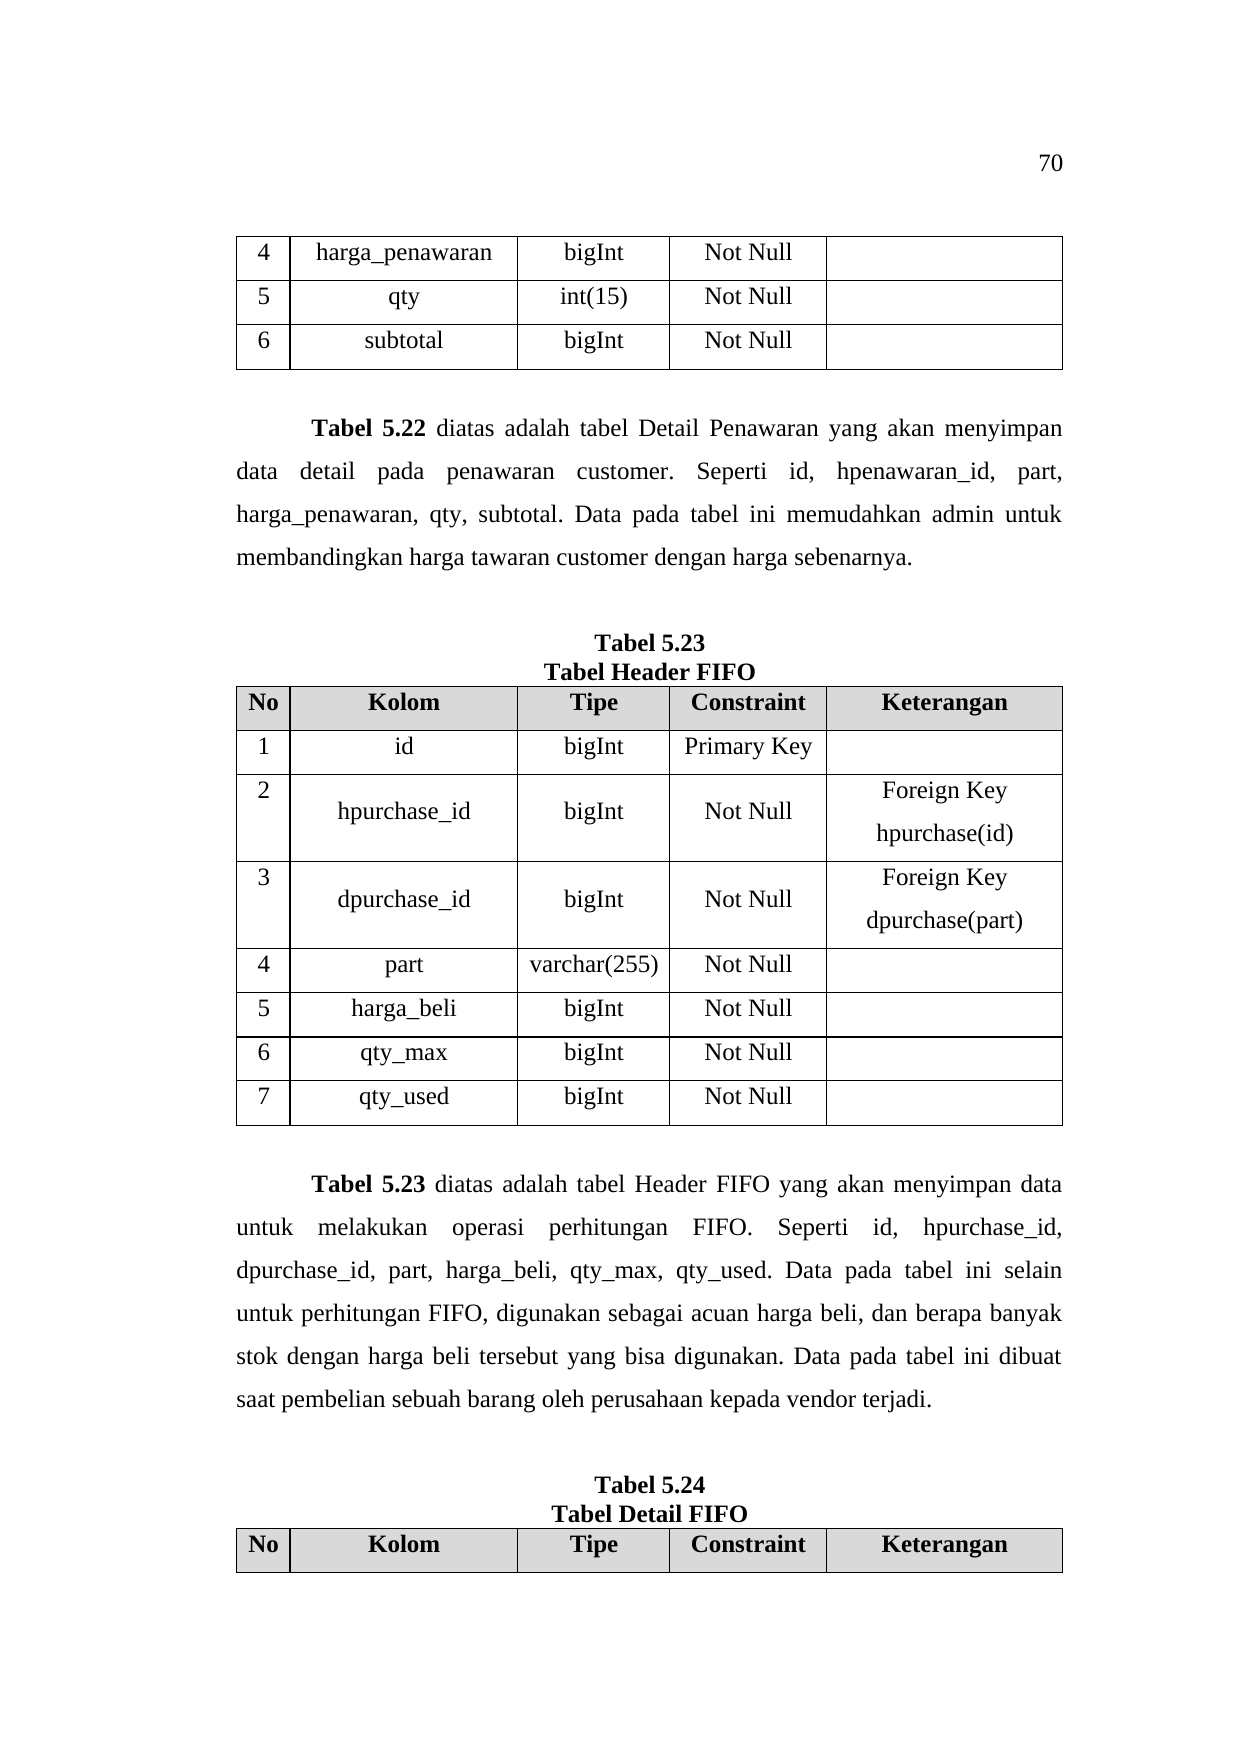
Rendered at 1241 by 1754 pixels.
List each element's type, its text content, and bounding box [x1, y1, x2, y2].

table_header Keterangan [827, 687, 1062, 730]
table_cell [827, 325, 1062, 368]
table_header Tipe [518, 687, 669, 730]
table_cell [827, 237, 1062, 280]
table_cell 6 [237, 1038, 289, 1080]
table_cell [827, 1081, 1062, 1124]
table_header Kolom [291, 1529, 517, 1572]
table_cell id [291, 731, 517, 774]
table_cell harga_penawaran [291, 237, 517, 280]
text Tabel Header FIFO [236, 657, 1063, 686]
table_cell [827, 731, 1062, 774]
table_cell Not Null [670, 775, 826, 861]
table_cell 4 [237, 237, 289, 280]
text Tabel 5.23 [236, 628, 1063, 657]
table_cell 4 [237, 949, 289, 992]
table_cell Not Null [670, 862, 826, 948]
table_header No [237, 1529, 289, 1572]
table_cell 2 [237, 775, 289, 861]
table_cell [827, 1038, 1062, 1080]
table_cell hpurchase_id [291, 775, 517, 861]
table_cell subtotal [291, 325, 517, 368]
table_header Tipe [518, 1529, 669, 1572]
table_cell [827, 949, 1062, 992]
table_cell bigInt [518, 325, 669, 368]
table_header Keterangan [827, 1529, 1062, 1572]
table_cell [827, 281, 1062, 324]
text Tabel Detail FIFO [236, 1499, 1063, 1528]
table_cell [827, 993, 1062, 1036]
table_cell 3 [237, 862, 289, 948]
table_cell bigInt [518, 237, 669, 280]
table_cell 6 [237, 325, 289, 368]
table_cell Not Null [670, 237, 826, 280]
table_cell Foreign Key dpurchase(part) [827, 862, 1062, 948]
table_cell harga_beli [291, 993, 517, 1036]
table_cell qty_used [291, 1081, 517, 1124]
text Tabel 5.22 diatas adalah tabel Detail Penawaran yang akan menyimpan data detail pada penawaran customer. Seperti id, hpenawaran_id, part, harga_penawaran, qty, subtotal. Data pada tabel ini memudahkan admin untuk membandingkan harga tawaran customer dengan harga sebenarnya. [236, 413, 1063, 571]
table_cell bigInt [518, 862, 669, 948]
table_cell bigInt [518, 731, 669, 774]
table_cell int(15) [518, 281, 669, 324]
table_cell qty [291, 281, 517, 324]
table_cell qty_max [291, 1038, 517, 1080]
table_header No [237, 687, 289, 730]
table_cell Not Null [670, 1081, 826, 1124]
table_cell part [291, 949, 517, 992]
table_cell Not Null [670, 325, 826, 368]
table_cell varchar(255) [518, 949, 669, 992]
table_cell Not Null [670, 993, 826, 1036]
table_cell 1 [237, 731, 289, 774]
table_cell bigInt [518, 993, 669, 1036]
table_cell 5 [237, 281, 289, 324]
table_header Constraint [670, 1529, 826, 1572]
table_cell Foreign Key hpurchase(id) [827, 775, 1062, 861]
text Tabel 5.23 diatas adalah tabel Header FIFO yang akan menyimpan data untuk melakukan operasi perhitungan FIFO. Seperti id, hpurchase_id, dpurchase_id, part, harga_beli, qty_max, qty_used. Data pada tabel ini selain untuk perhitungan FIFO, digunakan sebagai acuan harga beli, dan berapa banyak stok dengan harga beli tersebut yang bisa digunakan. Data pada tabel ini dibuat saat pembelian sebuah barang oleh perusahaan kepada vendor terjadi. [236, 1169, 1063, 1413]
table_header Constraint [670, 687, 826, 730]
table_cell Not Null [670, 1038, 826, 1080]
table_cell bigInt [518, 775, 669, 861]
table_cell 5 [237, 993, 289, 1036]
text Tabel 5.24 [236, 1471, 1063, 1499]
table_cell Not Null [670, 281, 826, 324]
table_cell Not Null [670, 949, 826, 992]
table_cell bigInt [518, 1081, 669, 1124]
table_header Kolom [291, 687, 517, 730]
table_cell Primary Key [670, 731, 826, 774]
table_cell 7 [237, 1081, 289, 1124]
table_cell bigInt [518, 1038, 669, 1080]
table_cell dpurchase_id [291, 862, 517, 948]
